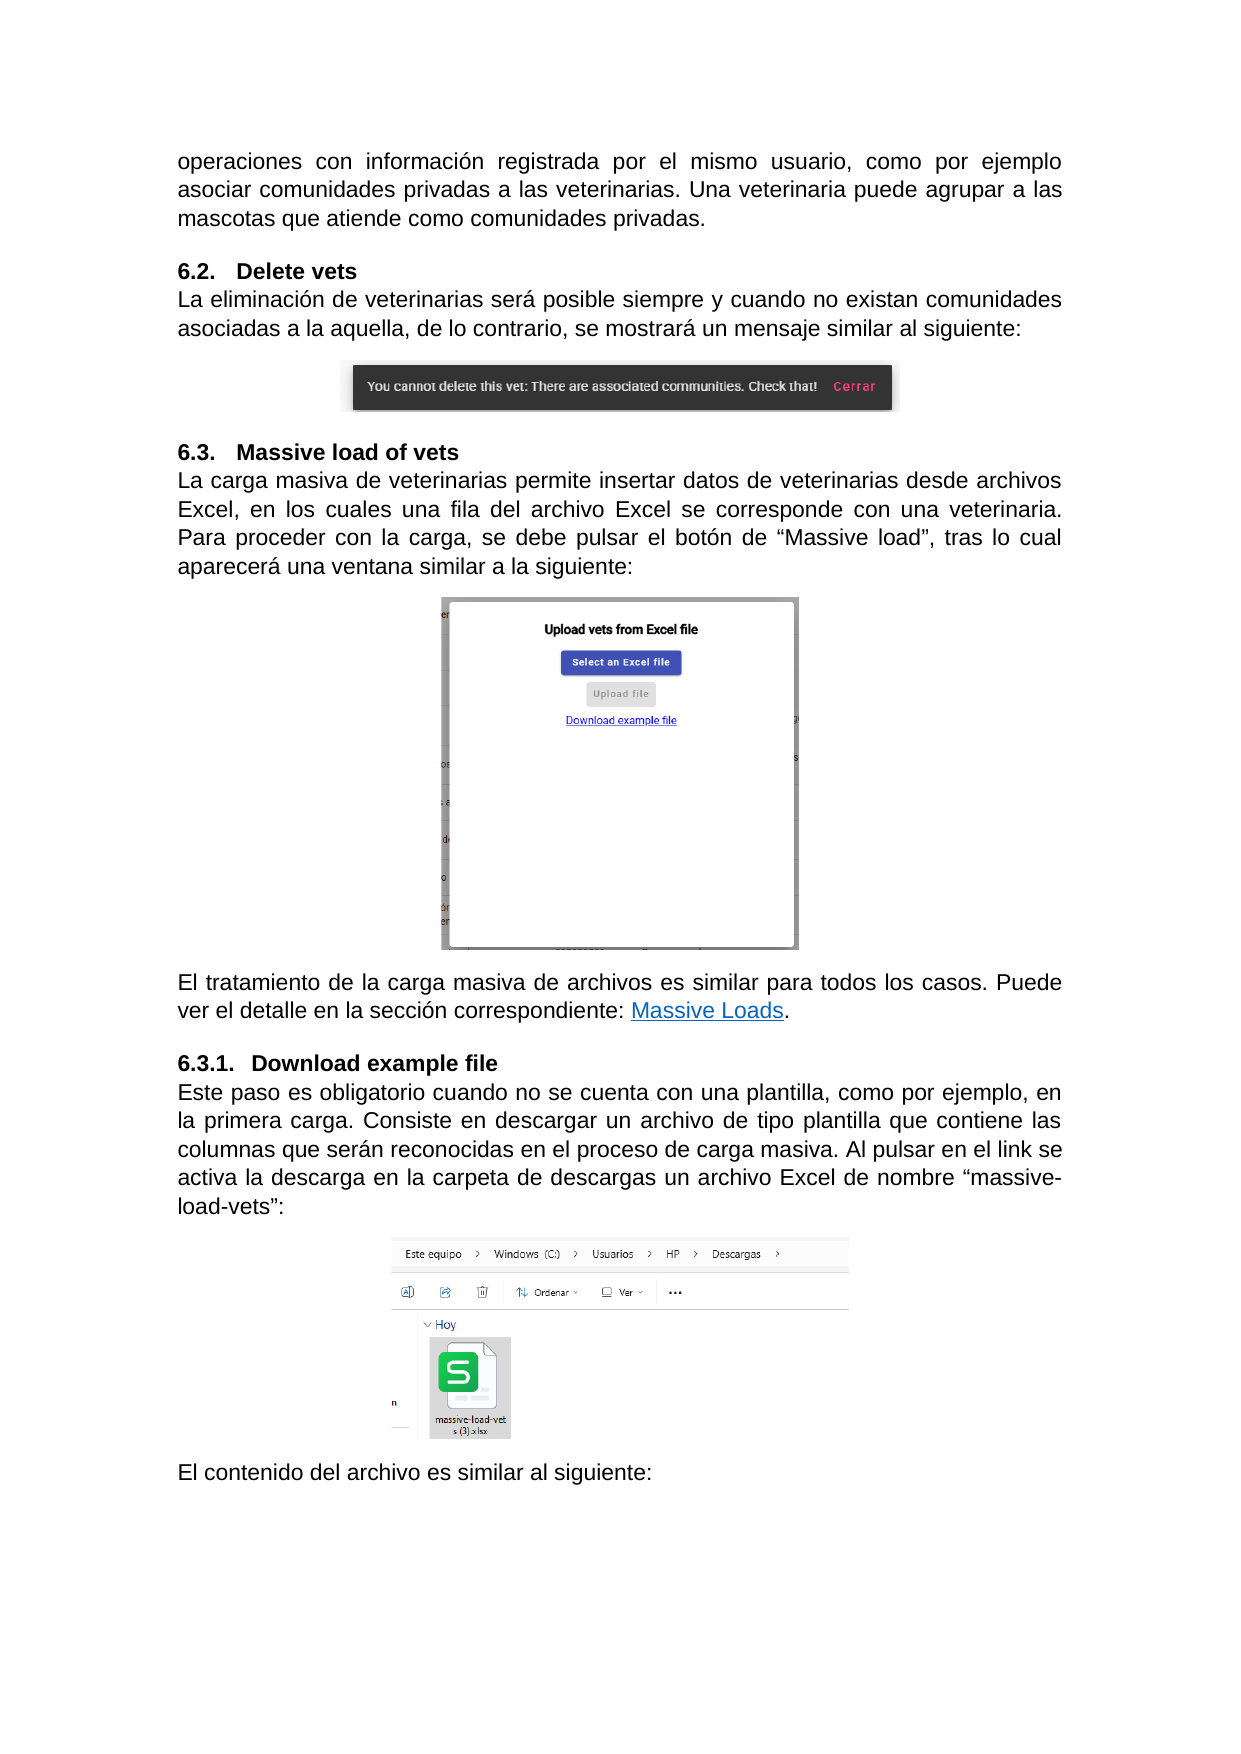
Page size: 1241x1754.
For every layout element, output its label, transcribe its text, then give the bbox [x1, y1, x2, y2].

subtitle Massive load of vets [177, 439, 1063, 465]
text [177, 148, 1063, 231]
text El contenido del archivo es similar al siguiente: [177, 1459, 1063, 1485]
subtitle Download example file [177, 1050, 1063, 1077]
picture [340, 360, 900, 412]
picture [441, 597, 799, 950]
picture [391, 1237, 849, 1441]
subtitle Delete vets [177, 258, 1063, 284]
text La eliminación de veterinarias será posible siempre y cuando no existan comunidades asociadas a la aquella, de lo contrario, se mostrará un mensaje similar al siguiente: [177, 286, 1063, 341]
text Este paso es obligatorio cuando no se cuenta con una plantilla, como por ejemplo, en la primera carga. Consiste en descargar un archivo de tipo plantilla que contiene las columnas que serán reconocidas en el proceso de carga masiva. Al pulsar en el link se activa la descarga en la carpeta de descargas un archivo Excel de nombre “massive-load-vets”: [177, 1079, 1063, 1219]
text El tratamiento de la carga masiva de archivos es similar para todos los casos. Puede ver el detalle en la sección correspondiente: Massive Loads. [177, 968, 1063, 1023]
text La carga masiva de veterinarias permite insertar datos de veterinarias desde archivos Excel, en los cuales una fila del archivo Excel se corresponde con una veterinaria. Para proceder con la carga, se debe pulsar el botón de “Massive load”, tras lo cual aparecerá una ventana similar a la siguiente: [177, 467, 1063, 579]
